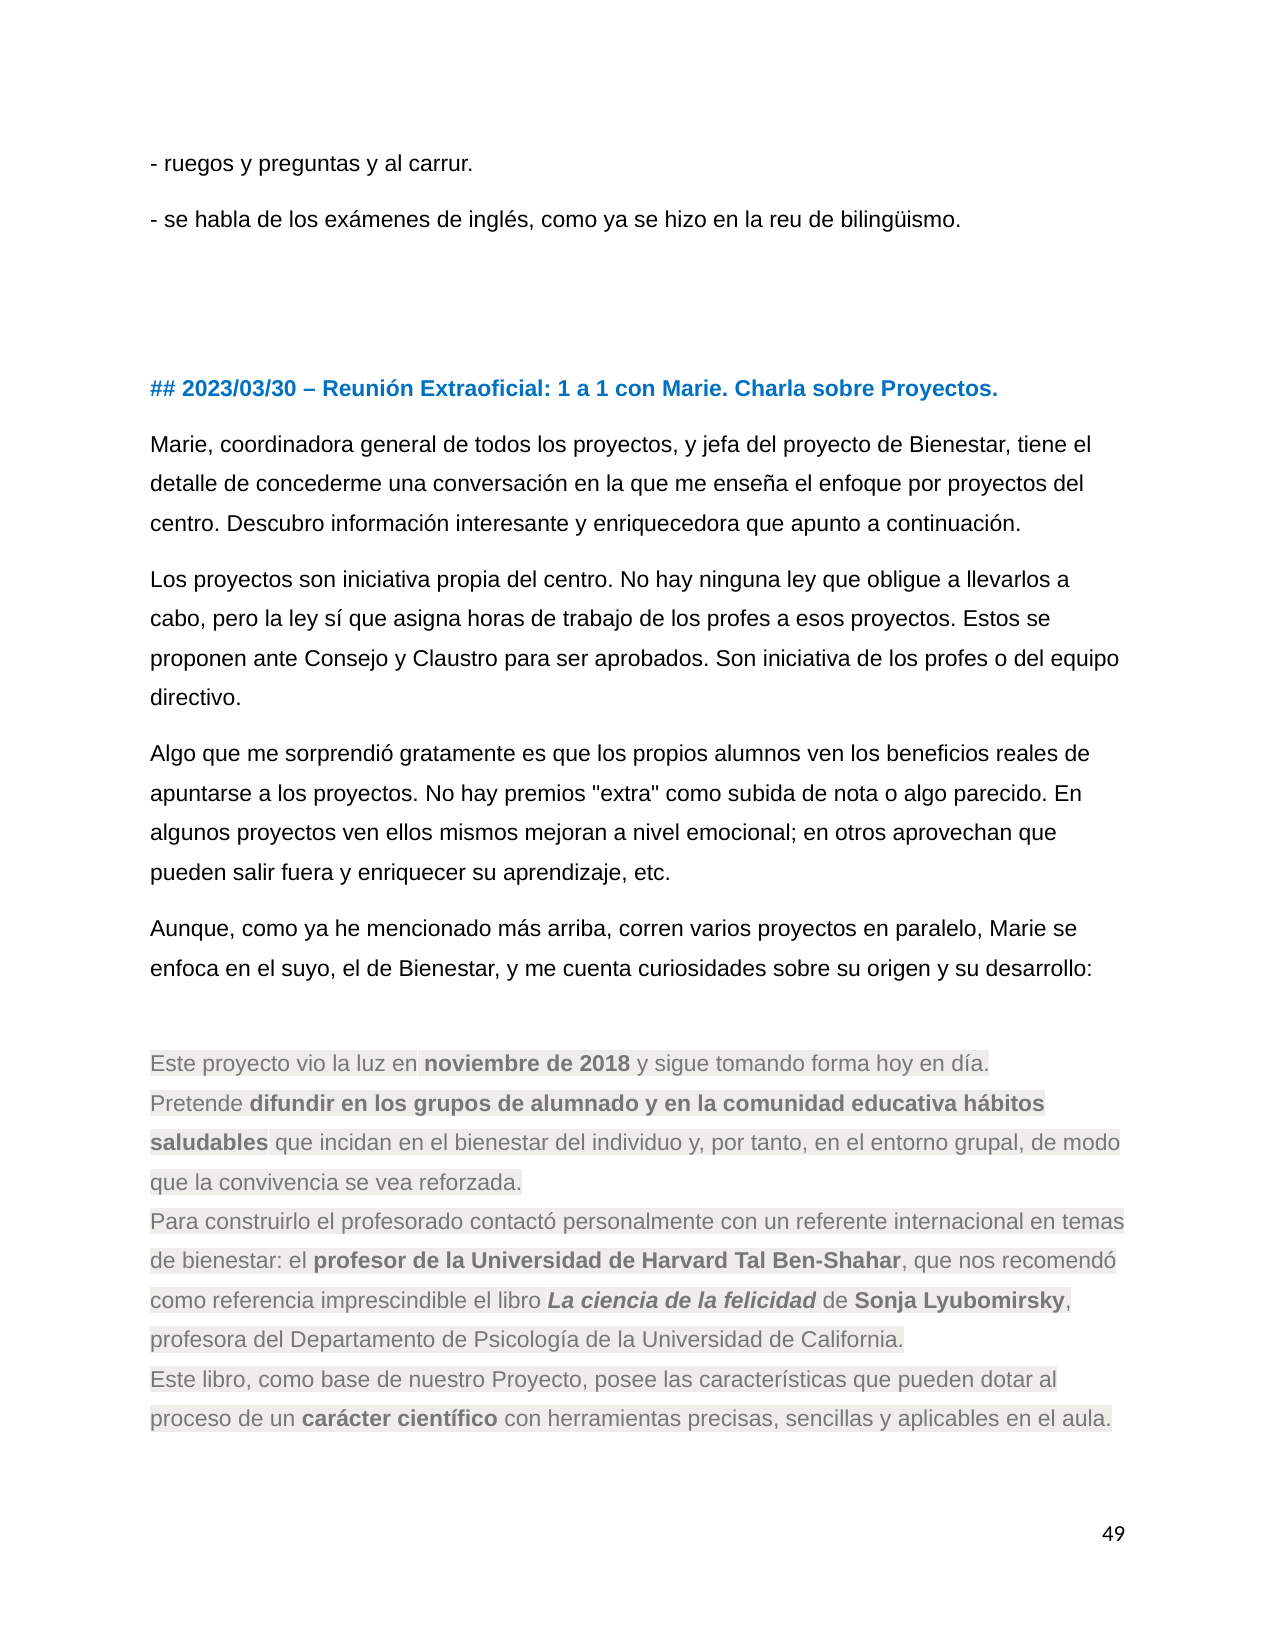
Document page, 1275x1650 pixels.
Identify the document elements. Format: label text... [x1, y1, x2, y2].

text ## 2023/03/30 – Reunión Extraoficial: 1 a 1 con Marie. Charla sobre Proyectos. [150, 374, 1125, 401]
text - ruegos y preguntas y al carrur. [150, 150, 1125, 176]
text Los proyectos son iniciativa propia del centro. No hay ninguna ley que obligue a llevarlos a cabo, pero la ley sí que asigna horas de trabajo de los profes a esos proyectos. Estos se proponen ante Consejo y Claustro para ser aprobados. Son iniciativa de los profes o del equipo directivo. [150, 566, 1125, 711]
text - se habla de los exámenes de inglés, como ya se hizo en la reu de bilingüismo. [150, 206, 1125, 232]
text Aunque, como ya he mencionado más arriba, corren varios proyectos en paralelo, Marie se enfoca en el suyo, el de Bienestar, y me cuenta curiosidades sobre su origen y su desarrollo: [150, 915, 1125, 981]
text Este proyecto vio la luz en noviembre de 2018 y sigue tomando forma hoy en día. Pretende difundir en los grupos de alumnado y en la comunidad educativa hábitos saludables que incidan en el bienestar del individuo y, por tanto, en el entorno grupal, de modo que la convivencia se vea reforzada. Para construirlo el profesorado contactó personalmente con un referente internacional en temas de bienestar: el profesor de la Universidad de Harvard Tal Ben-Shahar, que nos recomendó como referencia imprescindible el libro La ciencia de la felicidad de Sonja Lyubomirsky, profesora del Departamento de Psicología de la Universidad de California. Este libro, como base de nuestro Proyecto, posee las características que pueden dotar al proceso de un carácter científico con herramientas precisas, sencillas y aplicables en el aula. [150, 1011, 1125, 1432]
text Algo que me sorprendió gratamente es que los propios alumnos ven los beneficios reales de apuntarse a los proyectos. No hay premios "extra" como subida de nota o algo parecido. En algunos proyectos ven ellos mismos mejoran a nivel emocional; en otros aprovechan que pueden salir fuera y enriquecer su aprendizaje, etc. [150, 740, 1125, 885]
text Marie, coordinadora general de todos los proyectos, y jefa del proyecto de Bienestar, tiene el detalle de concederme una conversación en la que me enseña el enfoque por proyectos del centro. Descubro información interesante y enriquecedora que apunto a continuación. [150, 431, 1125, 536]
